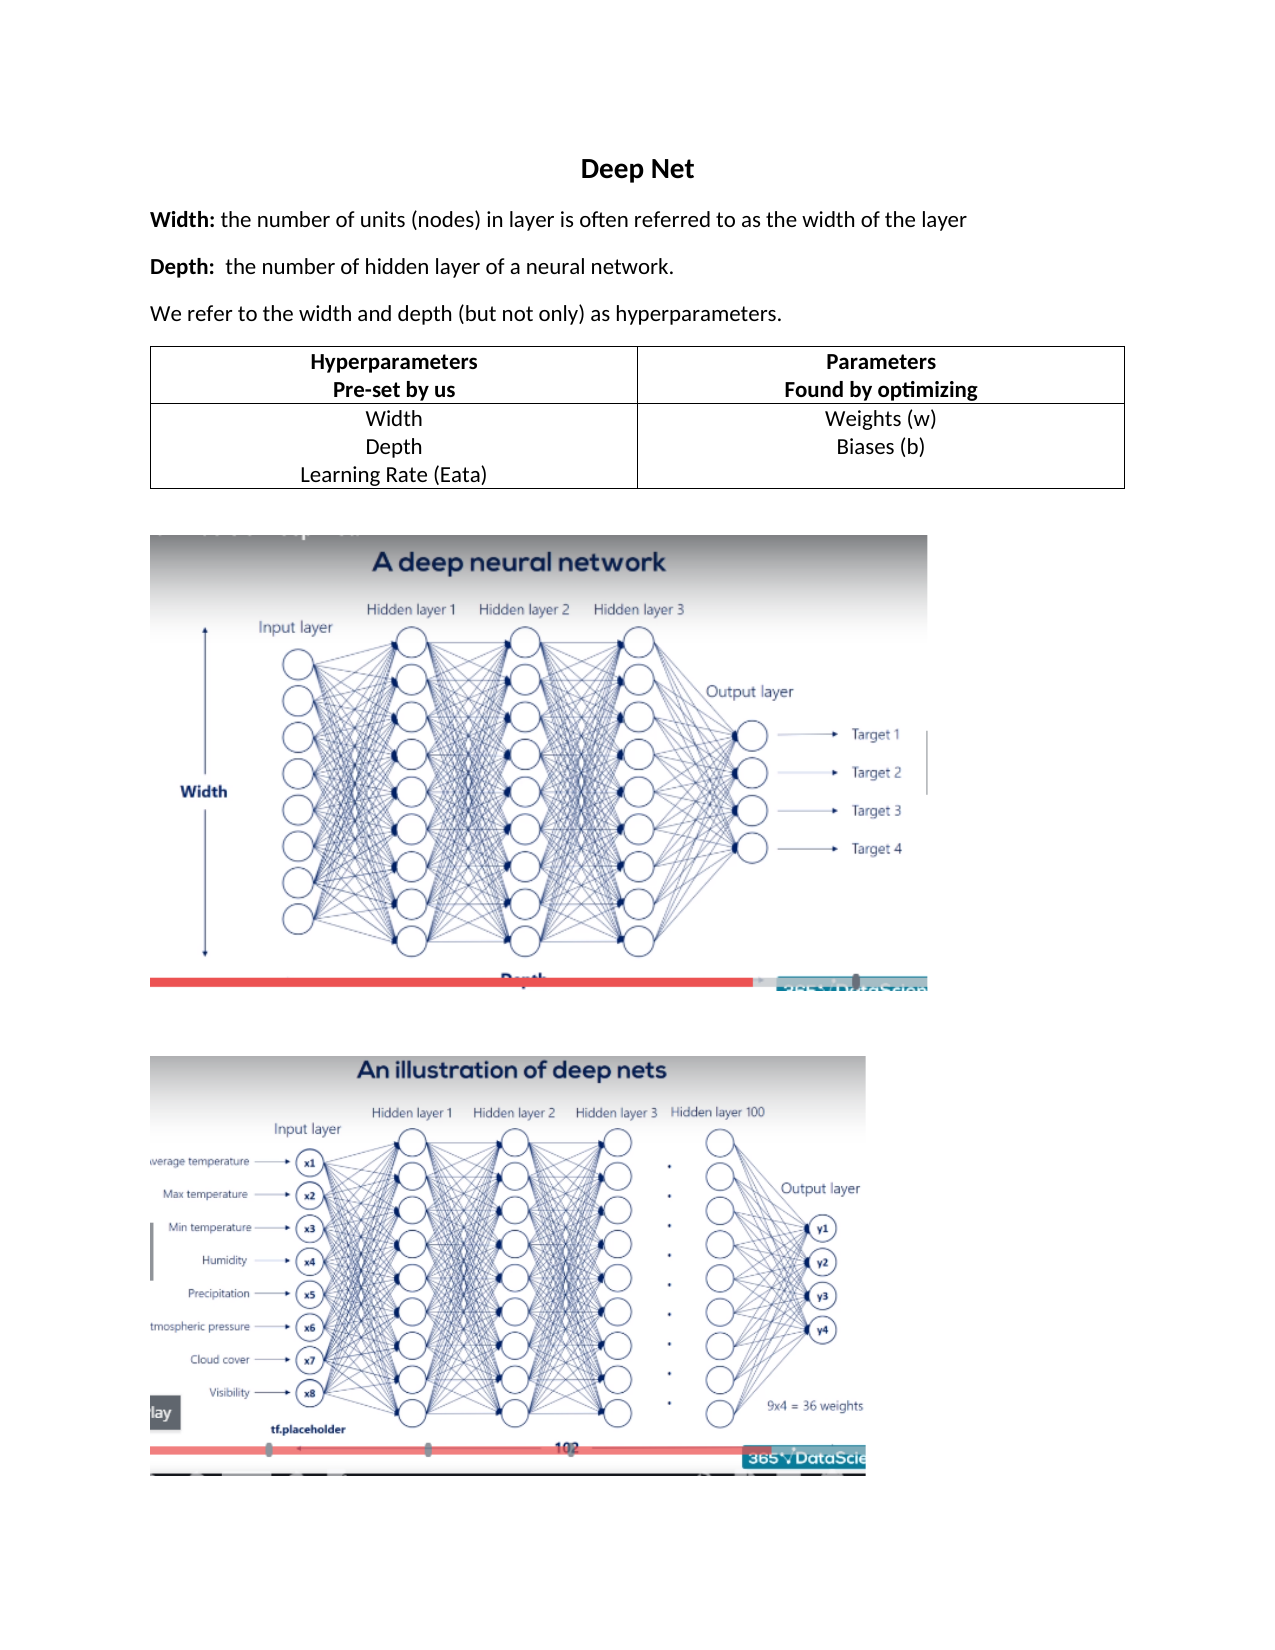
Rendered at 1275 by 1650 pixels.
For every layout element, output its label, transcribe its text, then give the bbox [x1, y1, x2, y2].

table_header Parameters Found by optimizing [638, 347, 1124, 403]
text Depth: the number of hidden layer of a neural network. [150, 252, 1125, 280]
text Deep Net [150, 150, 1125, 186]
table_header Hyperparameters Pre-set by us [151, 347, 637, 403]
text Width: the number of units (nodes) in layer is often referred to as the width of the layer [150, 205, 1125, 233]
table_cell Weights (w) Biases (b) [638, 404, 1124, 488]
table_cell Width Depth Learning Rate (Eata) [151, 404, 637, 488]
picture [150, 535, 928, 991]
text We refer to the width and depth (but not only) as hyperparameters. [150, 299, 1125, 327]
picture [150, 1056, 866, 1476]
